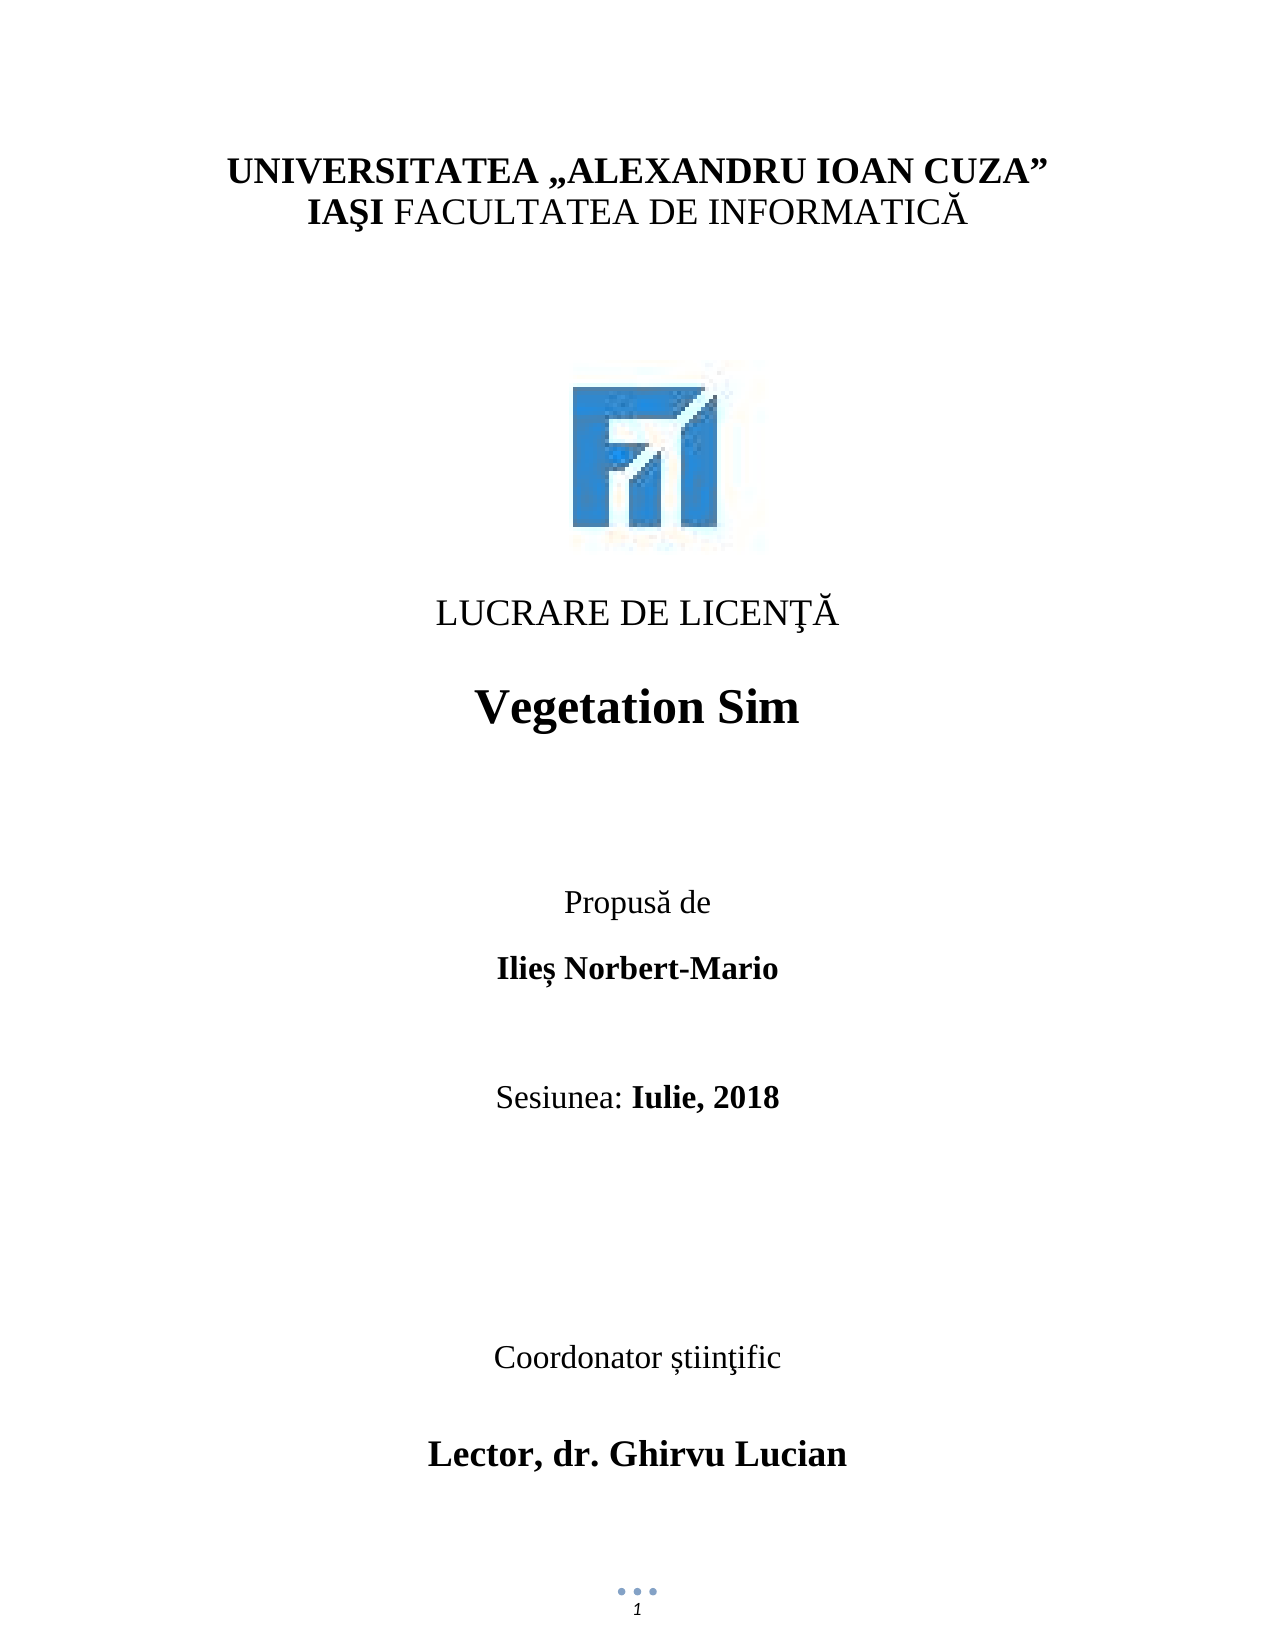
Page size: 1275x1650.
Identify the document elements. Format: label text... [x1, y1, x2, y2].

text UNIVERSITATEA „ALEXANDRU IOAN CUZA” IAŞI FACULTATEA DE INFORMATICĂ [183, 150, 1092, 233]
text Propusă de [150, 883, 1125, 921]
text Coordonator știinţific [150, 1337, 1125, 1375]
text Vegetation Sim [150, 676, 1125, 734]
text LUCRARE DE LICENŢĂ [150, 590, 1125, 633]
text Ilieș Norbert-Mario [150, 948, 1125, 987]
text Sesiunea: Iulie, 2018 [150, 1077, 1125, 1116]
text Lector, dr. Ghirvu Lucian [150, 1432, 1125, 1475]
picture [446, 360, 845, 560]
